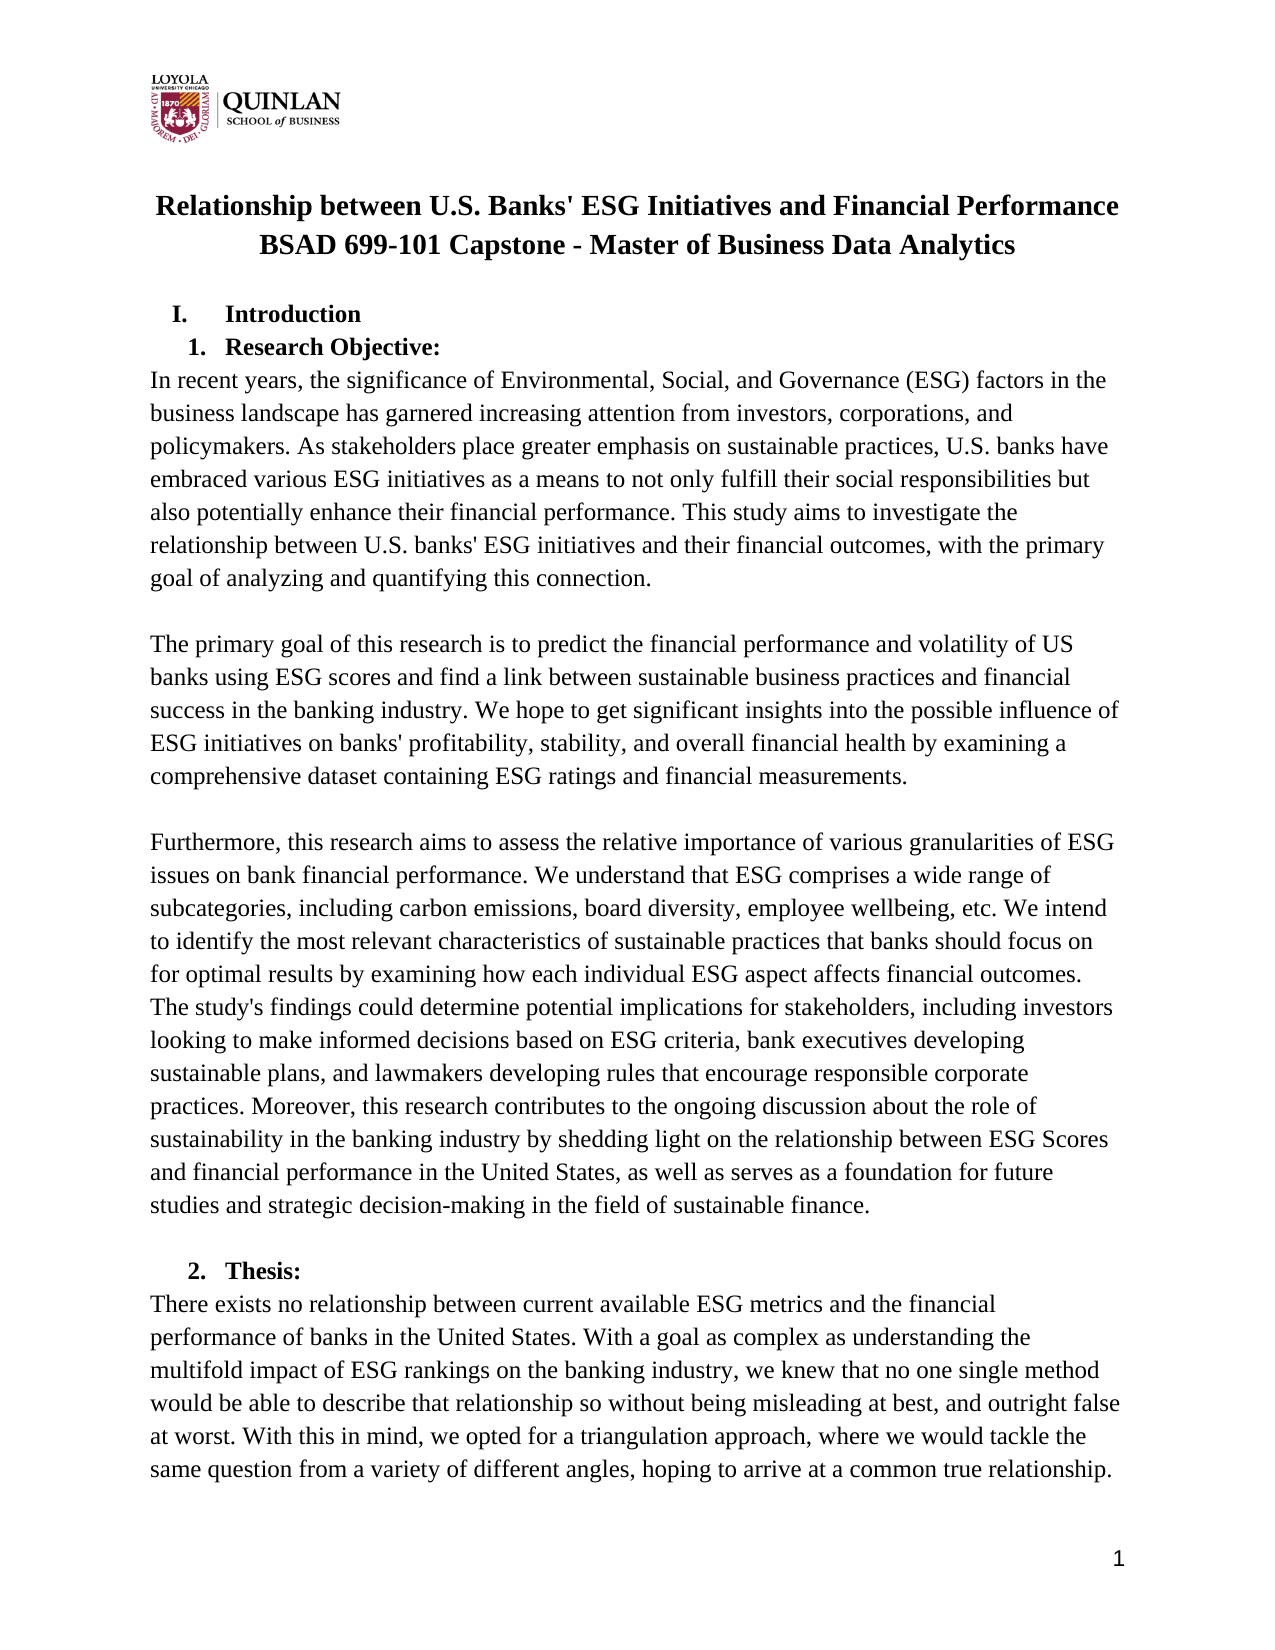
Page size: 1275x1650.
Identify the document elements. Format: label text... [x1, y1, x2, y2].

subtitle Research Objective: [187, 332, 1125, 360]
text BSAD 699-101 Capstone - Master of Business Data Analytics [150, 227, 1125, 261]
text There exists no relationship between current available ESG metrics and the financial performance of banks in the United States. With a goal as complex as understanding the multifold impact of ESG rankings on the banking industry, we knew that no one single method would be able to describe that relationship so without being misleading at best, and outright false at worst. With this in mind, we opted for a triangulation approach, where we would tackle the same question from a variety of different angles, hoping to arrive at a common true relationship. [150, 1289, 1125, 1483]
subtitle Introduction [187, 299, 1125, 327]
picture [150, 75, 341, 143]
text The study's findings could determine potential implications for stakeholders, including investors looking to make informed decisions based on ESG criteria, bank executives developing sustainable plans, and lawmakers developing rules that encourage responsible corporate practices. Moreover, this research contributes to the ongoing discussion about the role of sustainability in the banking industry by shedding light on the relationship between ESG Scores and financial performance in the United States, as well as serves as a foundation for future studies and strategic decision-making in the field of sustainable finance. [150, 992, 1125, 1219]
subtitle Thesis: [187, 1256, 1125, 1285]
text In recent years, the significance of Environmental, Social, and Governance (ESG) factors in the business landscape has garnered increasing attention from investors, corporations, and policymakers. As stakeholders place greater emphasis on sustainable practices, U.S. banks have embraced various ESG initiatives as a means to not only fulfill their social responsibilities but also potentially enhance their financial performance. This study aims to investigate the relationship between U.S. banks' ESG initiatives and their financial outcomes, with the primary goal of analyzing and quantifying this connection. [150, 365, 1125, 592]
text Furthermore, this research aims to assess the relative importance of various granularities of ESG issues on bank financial performance. We understand that ESG comprises a wide range of subcategories, including carbon emissions, board diversity, employee wellbeing, etc. We intend to identify the most relevant characteristics of sustainable practices that banks should focus on for optimal results by examining how each individual ESG aspect affects financial outcomes. [150, 827, 1125, 988]
text Relationship between U.S. Banks' ESG Initiatives and Financial Performance [150, 188, 1125, 222]
text The primary goal of this research is to predict the financial performance and volatility of US banks using ESG scores and find a link between sustainable business practices and financial success in the banking industry. We hope to get significant insights into the possible influence of ESG initiatives on banks' profitability, stability, and overall financial health by examining a comprehensive dataset containing ESG ratings and financial measurements. [150, 629, 1125, 790]
